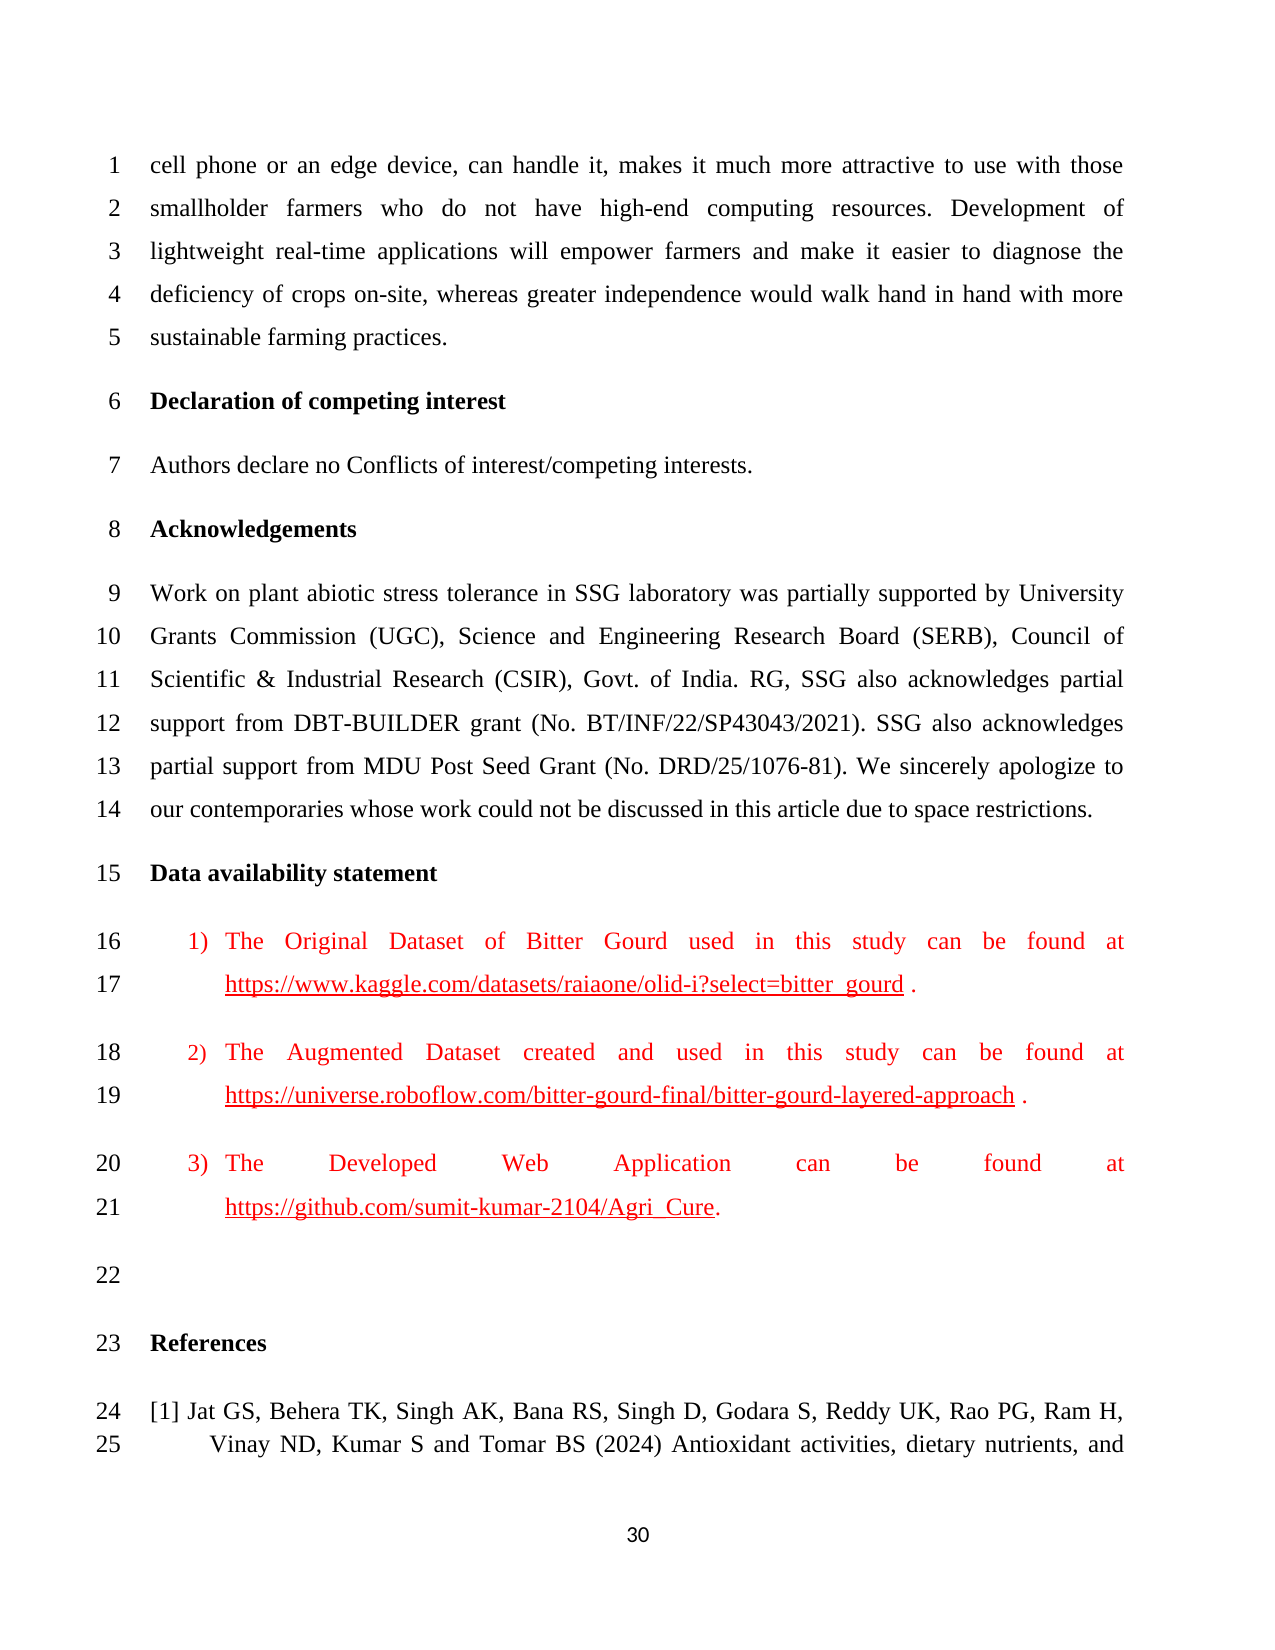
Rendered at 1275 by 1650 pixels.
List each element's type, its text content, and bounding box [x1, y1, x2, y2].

list The Developed Web Application can be found at https://github.com/sumit-kumar-2104/Agri_Cure. [187, 1148, 1125, 1220]
list The Original Dataset of Bitter Gourd used in this study can be found at https://www.kaggle.com/datasets/raiaone/olid-i?select=bitter_gourd . [187, 926, 1125, 998]
text Work on plant abiotic stress tolerance in SSG laboratory was partially supported by University Grants Commission (UGC), Science and Engineering Research Board (SERB), Council of Scientific & Industrial Research (CSIR), Govt. of India. RG, SSG also acknowledges partial support from DBT-BUILDER grant (No. BT/INF/22/SP43043/2021). SSG also acknowledges partial support from MDU Post Seed Grant (No. DRD/25/1076-81). We sincerely apologize to our contemporaries whose work could not be discussed in this article due to space restrictions. [150, 578, 1125, 823]
text Acknowledgements [150, 514, 1125, 543]
text Authors declare no Conflicts of interest/competing interests. [150, 450, 1125, 479]
text Data availability statement [150, 858, 1125, 887]
text Declaration of competing interest [150, 386, 1125, 415]
text References [150, 1328, 1125, 1357]
list The Augmented Dataset created and used in this study can be found at https://universe.roboflow.com/bitter-gourd-final/bitter-gourd-layered-approach . [187, 1037, 1125, 1109]
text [150, 150, 1125, 351]
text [150, 1396, 1125, 1458]
